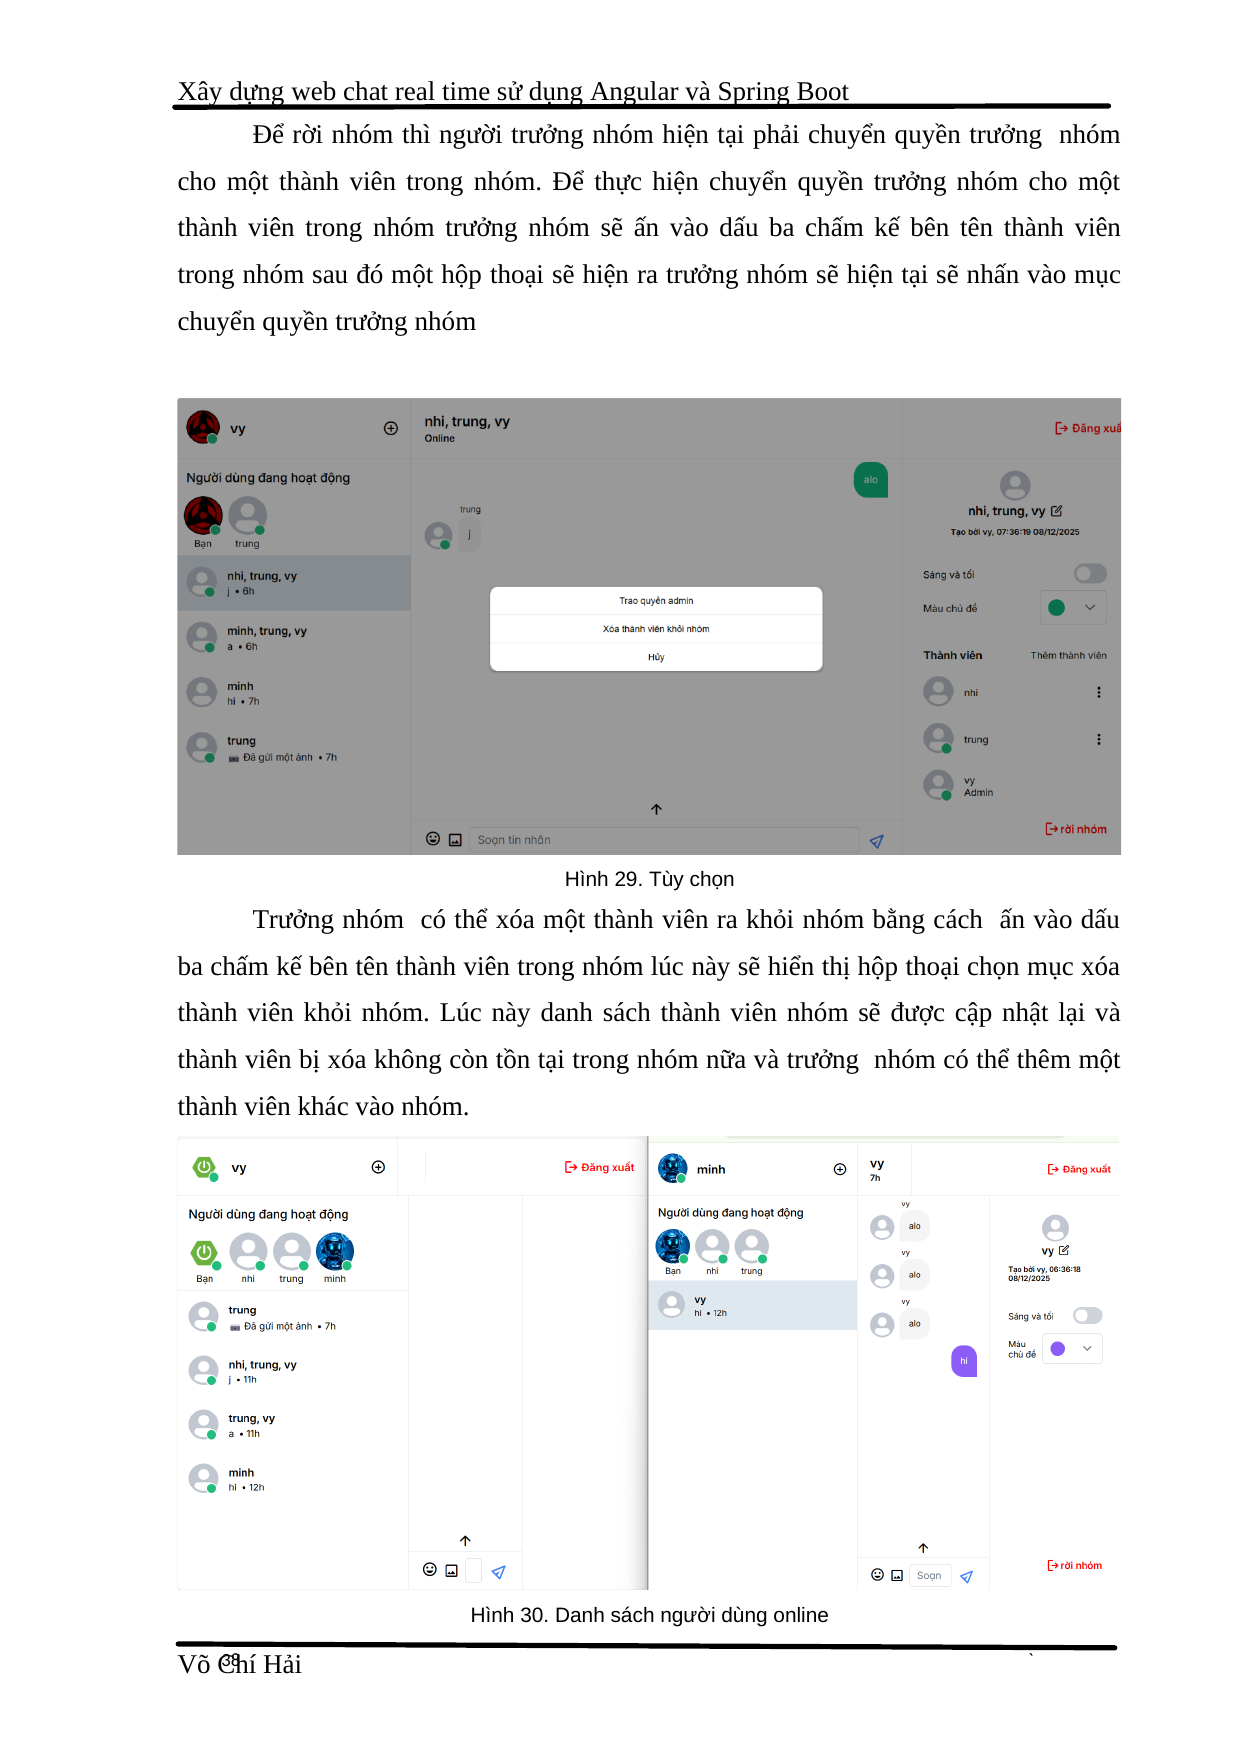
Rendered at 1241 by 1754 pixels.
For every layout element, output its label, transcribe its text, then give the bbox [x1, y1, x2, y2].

picture [177, 398, 1122, 855]
text Hình 30. Danh sách người dùng online [177, 1602, 1122, 1626]
text Trưởng nhóm có thể xóa một thành viên ra khỏi nhóm bằng cách ấn vào dấu ba chấm kế bên tên thành viên trong nhóm lúc này sẽ hiển thị hộp thoại chọn mục xóa thành viên khỏi nhóm. Lúc này danh sách thành viên nhóm sẽ được cập nhật lại và thành viên bị xóa không còn tồn tại trong nhóm nữa và trưởng nhóm có thể thêm một thành viên khác vào nhóm. [177, 903, 1122, 1121]
text Hình 29. Tùy chọn [177, 867, 1122, 891]
text Để rời nhóm thì người trưởng nhóm hiện tại phải chuyển quyền trưởng nhóm cho một thành viên trong nhóm. Để thực hiện chuyển quyền trưởng nhóm cho một thành viên trong nhóm trưởng nhóm sẽ ấn vào dấu ba chấm kế bên tên thành viên trong nhóm sau đó một hộp thoại sẽ hiện ra trưởng nhóm sẽ hiện tại sẽ nhấn vào mục chuyển quyền trưởng nhóm [177, 118, 1122, 336]
picture [177, 1136, 1120, 1590]
